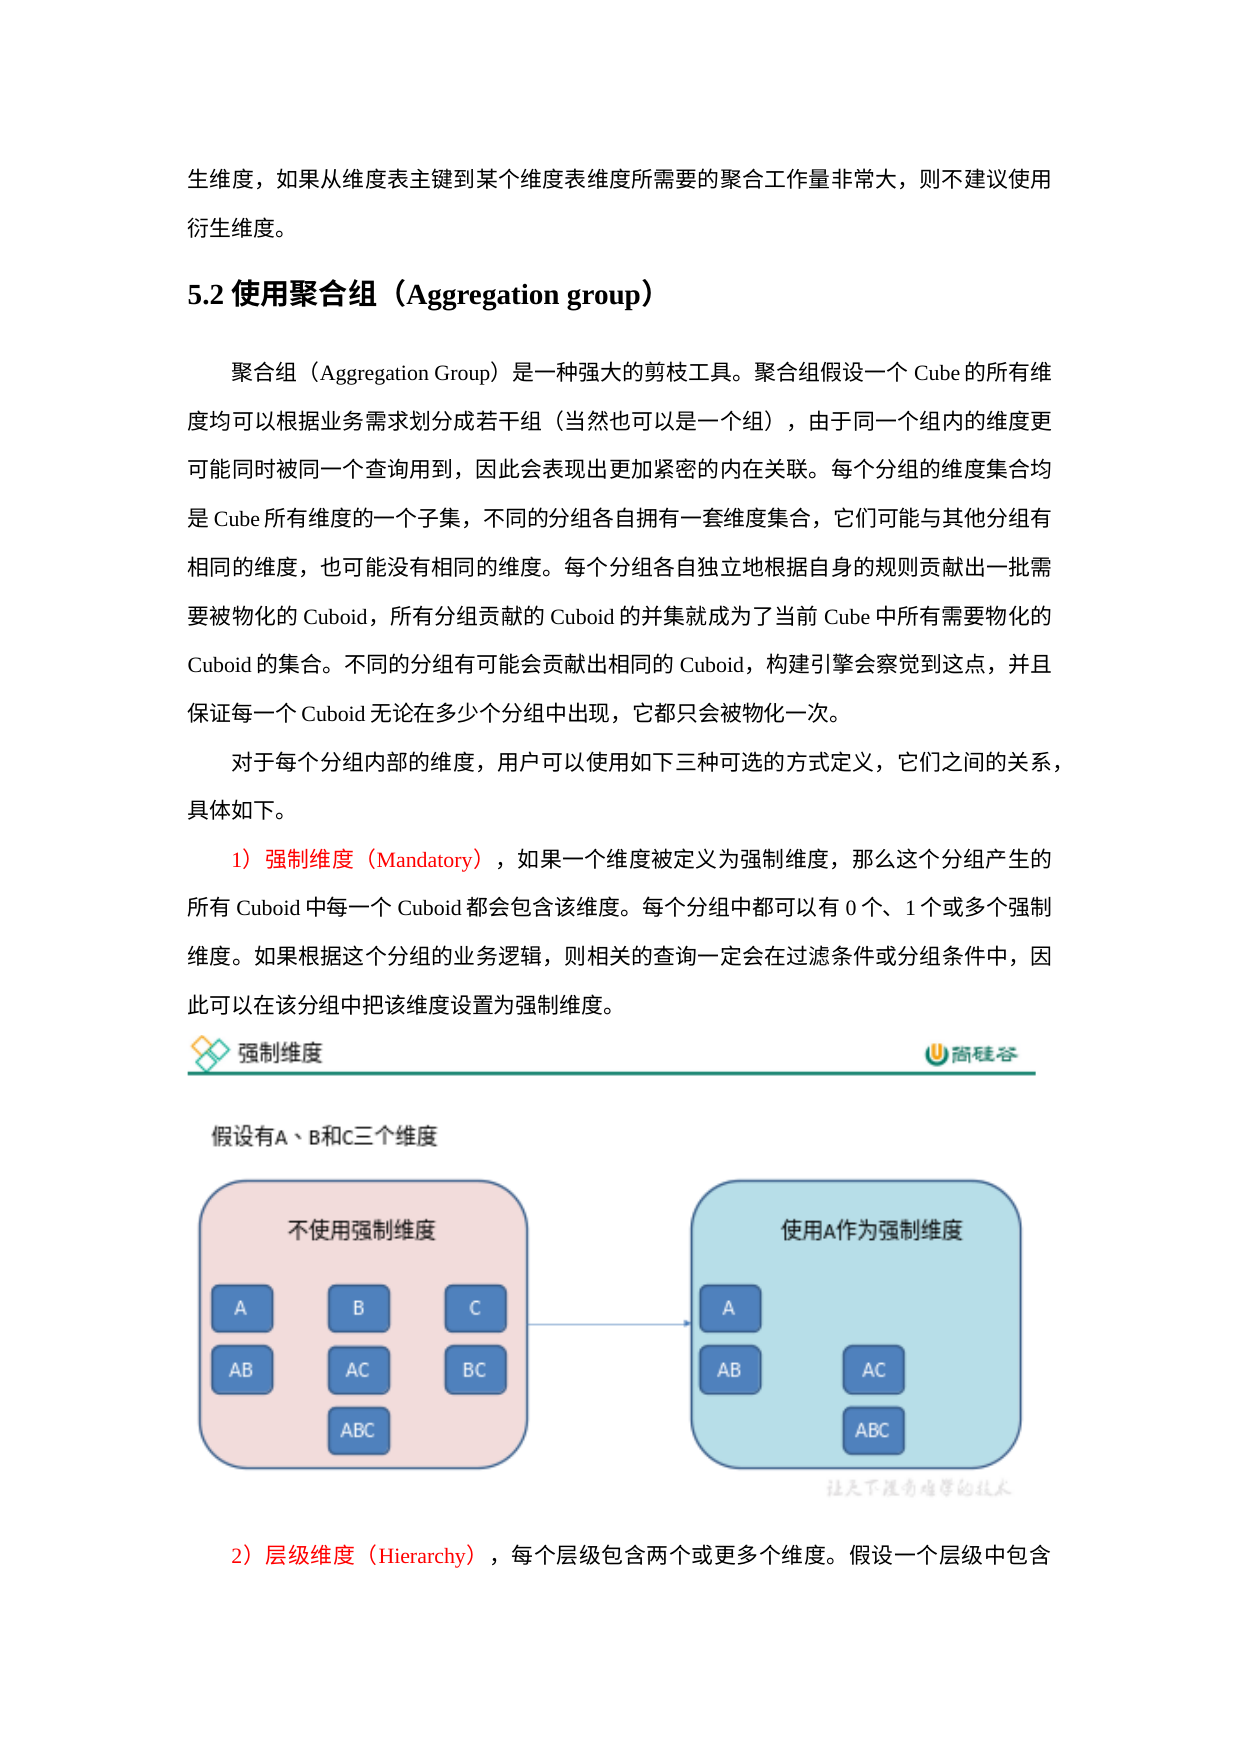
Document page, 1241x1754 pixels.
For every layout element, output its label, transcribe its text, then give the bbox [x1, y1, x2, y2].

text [187, 1538, 1053, 1571]
text 聚合组（Aggregation Group）是一种强大的剪枝工具。聚合组假设一个Cube的所有维度均可以根据业务需求划分成若干组（当然也可以是一个组），由于同一个组内的维度更可能同时被同一个查询用到，因此会表现出更加紧密的内在关联。每个分组的维度集合均是Cube所有维度的一个子集，不同的分组各自拥有一套维度集合，它们可能与其他分组有相同的维度，也可能没有相同的维度。每个分组各自独立地根据自身的规则贡献出一批需要被物化的Cuboid，所有分组贡献的Cuboid的并集就成为了当前Cube中所有需要物化的Cuboid的集合。不同的分组有可能会贡献出相同的Cuboid，构建引擎会察觉到这点，并且保证每一个Cuboid无论在多少个分组中出现，它都只会被物化一次。 [187, 354, 1053, 728]
subtitle 5.2 使用聚合组（Aggregation group） [187, 259, 1053, 324]
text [187, 162, 1053, 243]
text 对于每个分组内部的维度，用户可以使用如下三种可选的方式定义，它们之间的关系，具体如下。 [187, 744, 1053, 825]
text 1）强制维度（Mandatory），如果一个维度被定义为强制维度，那么这个分组产生的所有Cuboid中每一个Cuboid都会包含该维度。每个分组中都可以有0个、1个或多个强制维度。如果根据这个分组的业务逻辑，则相关的查询一定会在过滤条件或分组条件中，因此可以在该分组中把该维度设置为强制维度。 [187, 841, 1053, 1020]
